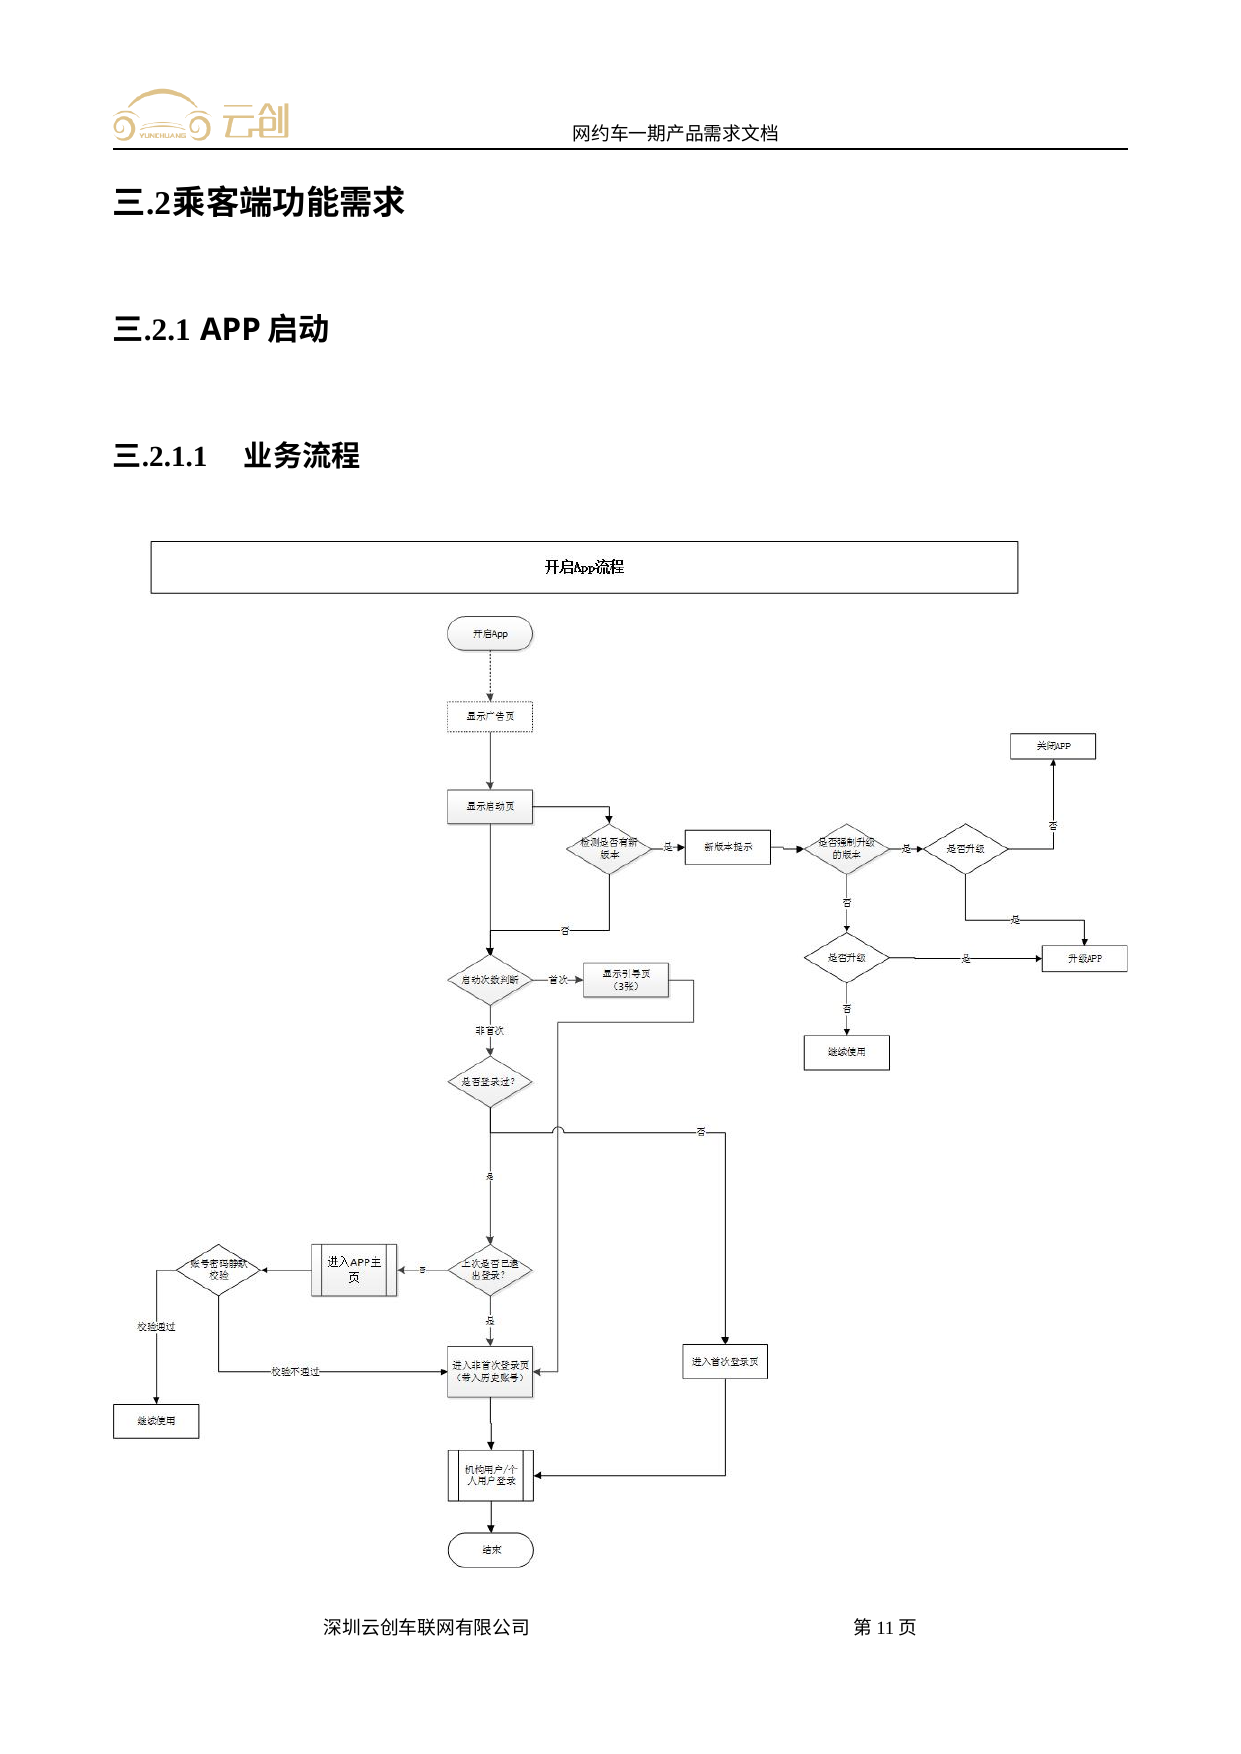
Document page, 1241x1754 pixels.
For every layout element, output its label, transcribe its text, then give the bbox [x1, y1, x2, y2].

subtitle APP启动 [112, 294, 1128, 359]
subtitle 业务流程 [112, 422, 1128, 487]
subtitle 乘客端功能需求 [112, 167, 1128, 232]
picture [112, 540, 1128, 1568]
picture [112, 88, 289, 141]
